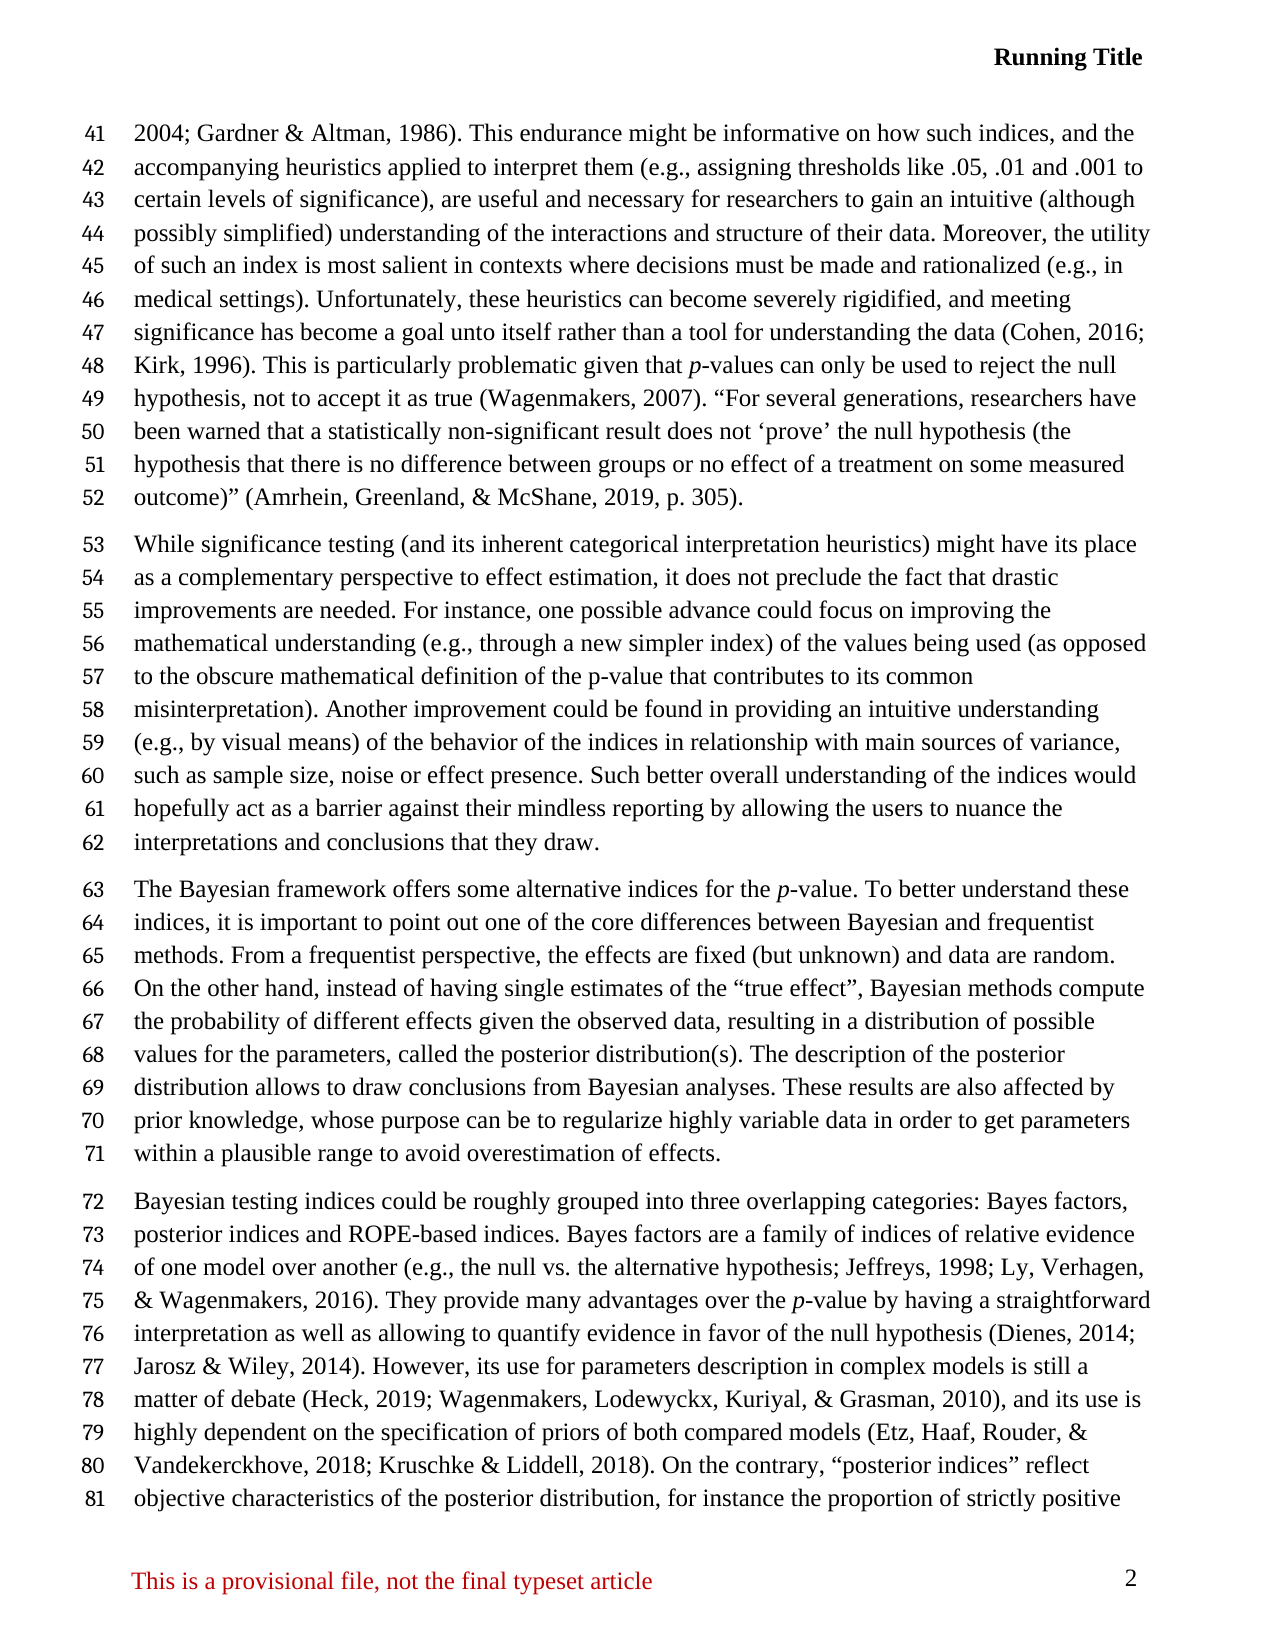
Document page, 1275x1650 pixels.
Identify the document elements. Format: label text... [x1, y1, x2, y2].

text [133, 118, 1152, 511]
text While significance testing (and its inherent categorical interpretation heuristics) might have its place as a complementary perspective to effect estimation, it does not preclude the fact that drastic improvements are needed. For instance, one possible advance could focus on improving the mathematical understanding (e.g., through a new simpler index) of the values being used (as opposed to the obscure mathematical definition of the p-value that contributes to its common misinterpretation). Another improvement could be found in providing an intuitive understanding (e.g., by visual means) of the behavior of the indices in relationship with main sources of variance, such as sample size, noise or effect presence. Such better overall understanding of the indices would hopefully act as a barrier against their mindless reporting by allowing the users to nuance the interpretations and conclusions that they draw. [133, 529, 1152, 855]
text The Bayesian framework offers some alternative indices for the p-value. To better understand these indices, it is important to point out one of the core differences between Bayesian and frequentist methods. From a frequentist perspective, the effects are fixed (but unknown) and data are random. On the other hand, instead of having single estimates of the “true effect”, Bayesian methods compute the probability of different effects given the observed data, resulting in a distribution of possible values for the parameters, called the posterior distribution(s). The description of the posterior distribution allows to draw conclusions from Bayesian analyses. These results are also affected by prior knowledge, whose purpose can be to regularize highly variable data in order to get parameters within a plausible range to avoid overestimation of effects. [133, 874, 1152, 1167]
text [133, 1186, 1152, 1512]
